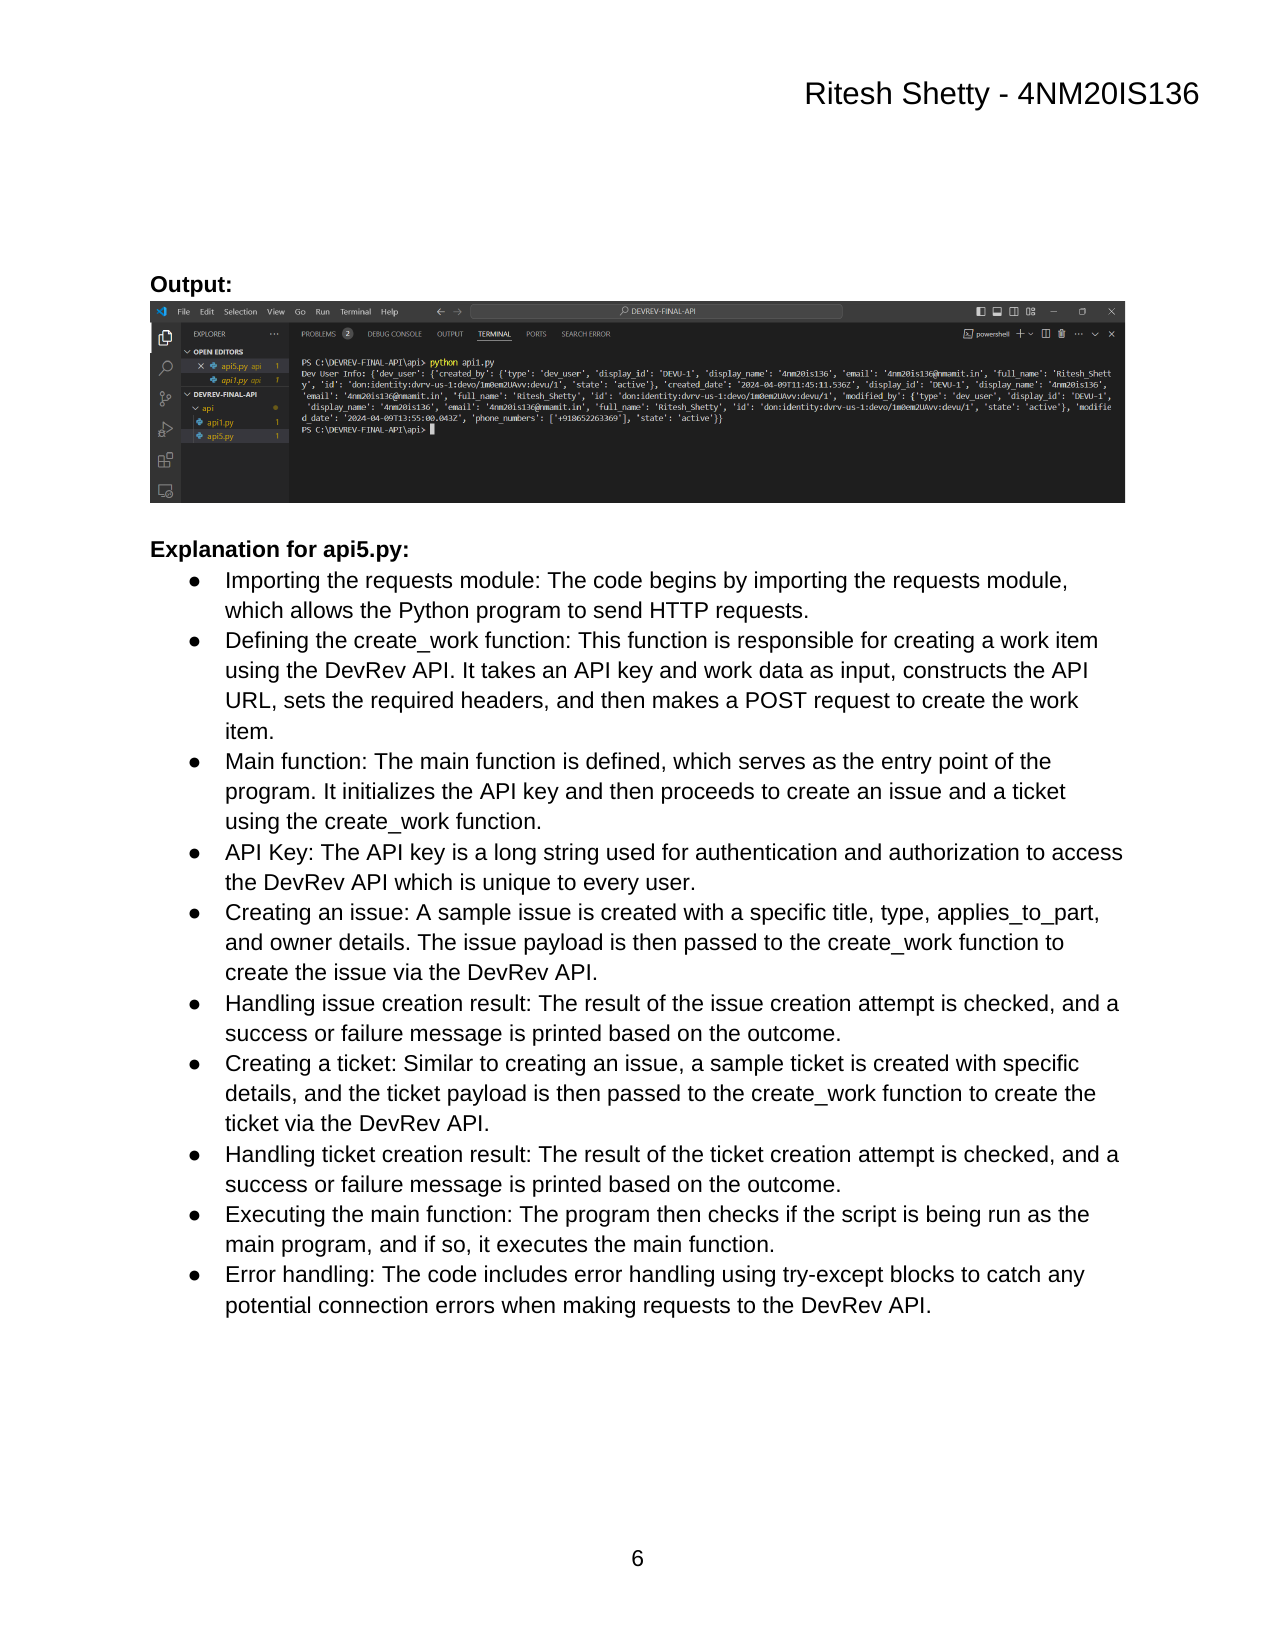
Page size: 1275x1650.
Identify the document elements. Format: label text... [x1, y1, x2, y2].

list API Key: The API key is a long string used for authentication and authorization to access the DevRev API which is unique to every user. [187, 838, 1125, 895]
list Defining the create_work function: This function is responsible for creating a work item using the DevRev API. It takes an API key and work data as input, constructs the API URL, sets the required headers, and then makes a POST request to create the work item. [187, 627, 1125, 744]
list Importing the requests module: The code begins by importing the requests module, which allows the Python program to send HTTP requests. [187, 567, 1125, 623]
list Executing the main function: The program then checks if the script is being run as the main program, and if so, it executes the main function. [187, 1201, 1125, 1257]
list Error handling: The code includes error handling using try-except blocks to catch any potential connection errors when making requests to the DevRev API. [187, 1261, 1125, 1318]
list Handling ticket creation result: The result of the ticket creation attempt is checked, and a success or failure message is printed based on the outcome. [187, 1141, 1125, 1197]
list Main function: The main function is defined, which serves as the entry point of the program. It initializes the API key and then proceeds to create an issue and a ticket using the create_work function. [187, 748, 1125, 834]
picture [150, 301, 1125, 503]
list Creating an issue: A sample issue is created with a specific title, type, applies_to_part, and owner details. The issue payload is then passed to the create_work function to create the issue via the DevRev API. [187, 899, 1125, 986]
list Creating a ticket: Similar to creating an issue, a sample ticket is created with specific details, and the ticket payload is then passed to the create_work function to create the ticket via the DevRev API. [187, 1050, 1125, 1137]
text Explanation for api5.py: [150, 536, 1125, 563]
list Handling issue creation result: The result of the issue creation attempt is checked, and a success or failure message is printed based on the outcome. [187, 989, 1125, 1046]
text Output: [150, 271, 1125, 297]
